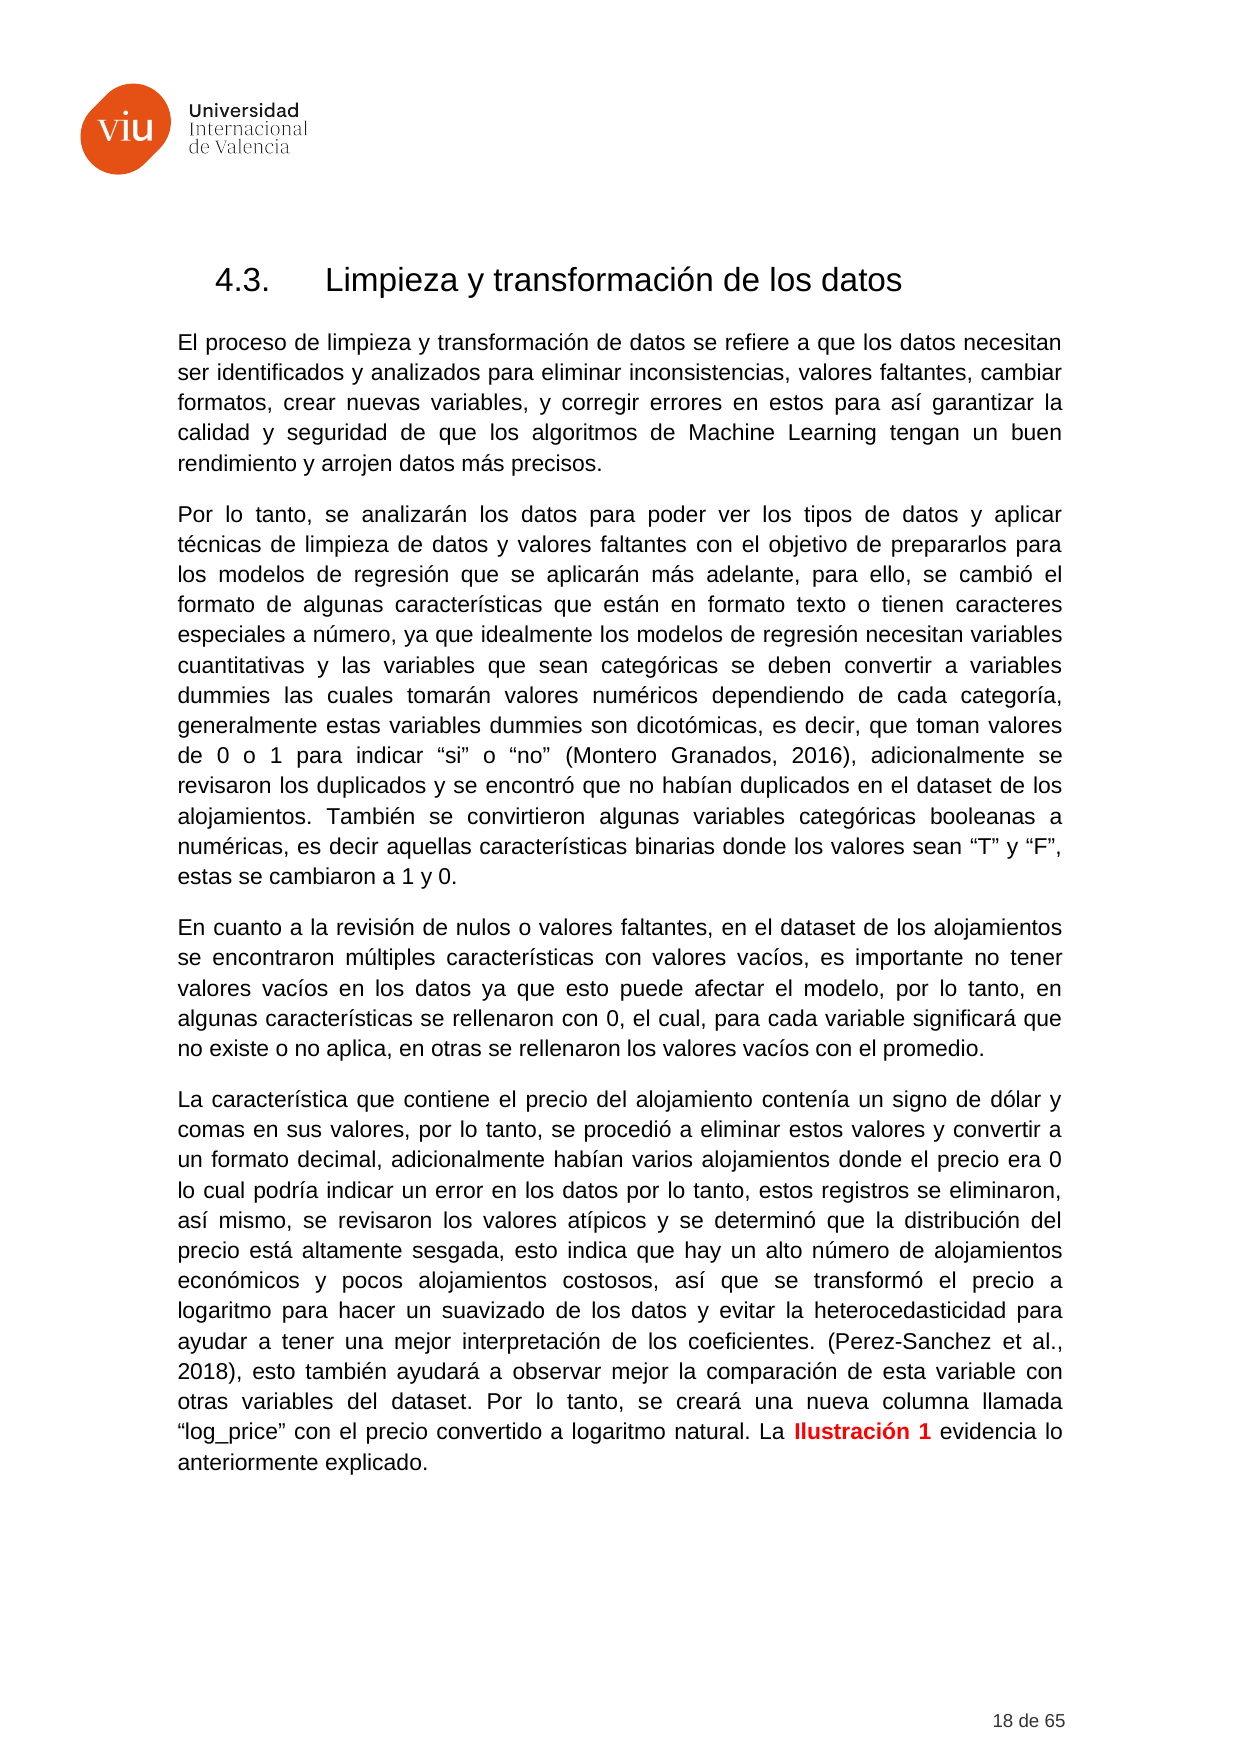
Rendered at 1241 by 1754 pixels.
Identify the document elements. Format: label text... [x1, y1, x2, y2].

text En cuanto a la revisión de nulos o valores faltantes, en el dataset de los alojamientos se encontraron múltiples características con valores vacíos, es importante no tener valores vacíos en los datos ya que esto puede afectar el modelo, por lo tanto, en algunas características se rellenaron con 0, el cual, para cada variable significará que no existe o no aplica, en otras se rellenaron los valores vacíos con el promedio. [177, 914, 1063, 1061]
text La característica que contiene el precio del alojamiento contenía un signo de dólar y comas en sus valores, por lo tanto, se procedió a eliminar estos valores y convertir a un formato decimal, adicionalmente habían varios alojamientos donde el precio era 0 lo cual podría indicar un error en los datos por lo tanto, estos registros se eliminaron, así mismo, se revisaron los valores atípicos y se determinó que la distribución del precio está altamente sesgada, esto indica que hay un alto número de alojamientos económicos y pocos alojamientos costosos, así que se transformó el precio a logaritmo para hacer un suavizado de los datos y evitar la heterocedasticidad para ayudar a tener una mejor interpretación de los coeficientes. , esto también ayudará a observar mejor la comparación de esta variable con otras variables del dataset. Por lo tanto, se creará una nueva columna llamada “log_price” con el precio convertido a logaritmo natural. La Ilustración 1 evidencia lo anteriormente explicado. [177, 1086, 1063, 1475]
text El proceso de limpieza y transformación de datos se refiere a que los datos necesitan ser identificados y analizados para eliminar inconsistencias, valores faltantes, cambiar formatos, crear nuevas variables, y corregir errores en estos para así garantizar la calidad y seguridad de que los algoritmos de Machine Learning tengan un buen rendimiento y arrojen datos más precisos. [177, 329, 1063, 476]
subtitle Limpieza y transformación de los datos [215, 259, 1063, 298]
picture [59, 62, 329, 197]
text Por lo tanto, se analizarán los datos para poder ver los tipos de datos y aplicar técnicas de limpieza de datos y valores faltantes con el objetivo de prepararlos para los modelos de regresión que se aplicarán más adelante, para ello, se cambió el formato de algunas características que están en formato texto o tienen caracteres especiales a número, ya que idealmente los modelos de regresión necesitan variables cuantitativas y las variables que sean categóricas se deben convertir a variables dummies las cuales tomarán valores numéricos dependiendo de cada categoría, generalmente estas variables dummies son dicotómicas, es decir, que toman valores de 0 o 1 para indicar “si” o “no” , adicionalmente se revisaron los duplicados y se encontró que no habían duplicados en el dataset de los alojamientos. También se convirtieron algunas variables categóricas booleanas a numéricas, es decir aquellas características binarias donde los valores sean “T” y “F”, estas se cambiaron a 1 y 0. [177, 501, 1063, 889]
